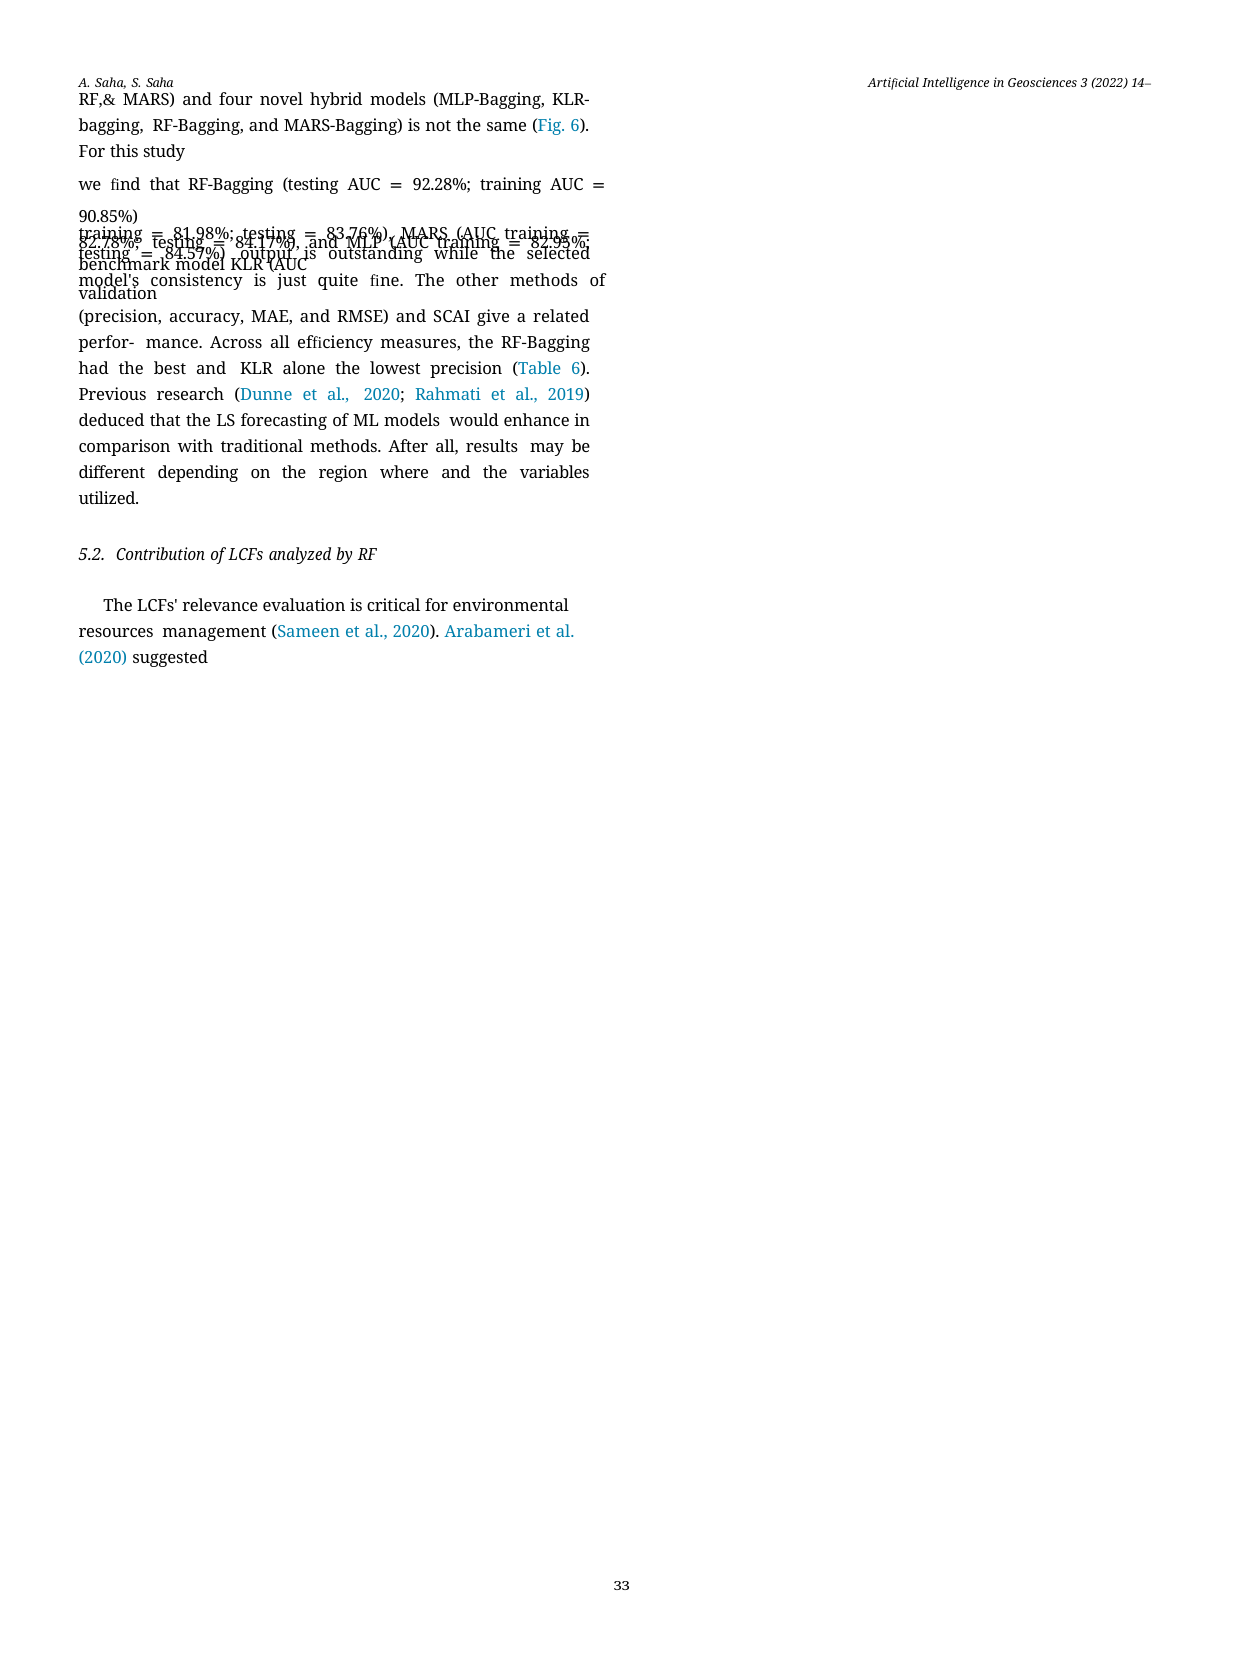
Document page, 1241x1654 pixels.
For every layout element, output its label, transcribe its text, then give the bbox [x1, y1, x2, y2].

picture [516, 391, 523, 399]
picture [241, 388, 247, 398]
text (precision, accuracy, MAE, and RMSE) and SCAI give a related perfor- mance. Across all efficiency measures, the RF-Bagging had the best and KLR alone the lowest precision (Table 6). Previous research (Dunne et al., 2020; Rahmati et al., 2019) deduced that the LS forecasting of ML models would enhance in comparison with traditional methods. After all, results may be different depending on the region where and the variables utilized. [78, 304, 590, 509]
text RF,& MARS) and four novel hybrid models (MLP-Bagging, KLR-bagging, RF-Bagging, and MARS-Bagging) is not the same (Fig. 6). For this study [78, 87, 590, 162]
picture [518, 362, 528, 371]
text training = 81.98%; testing = 83.76%), MARS (AUC training = 82.78%; testing = 84.17%), and MLP (AUC training = 82.95%; testing = 84.57%) output is outstanding while the selected benchmark model KLR (AUC [78, 230, 590, 276]
text we find that RF-Bagging (testing AUC = 92.28%; training AUC = 90.85%) [78, 166, 606, 228]
text The LCFs' relevance evaluation is critical for environmental resources management (Sameen et al., 2020). Arabameri et al. (2020) suggested [78, 593, 606, 668]
text model's consistency is just quite fine. The other methods of validation [78, 276, 606, 302]
list Contribution of LCFs analyzed by RF [78, 542, 606, 565]
